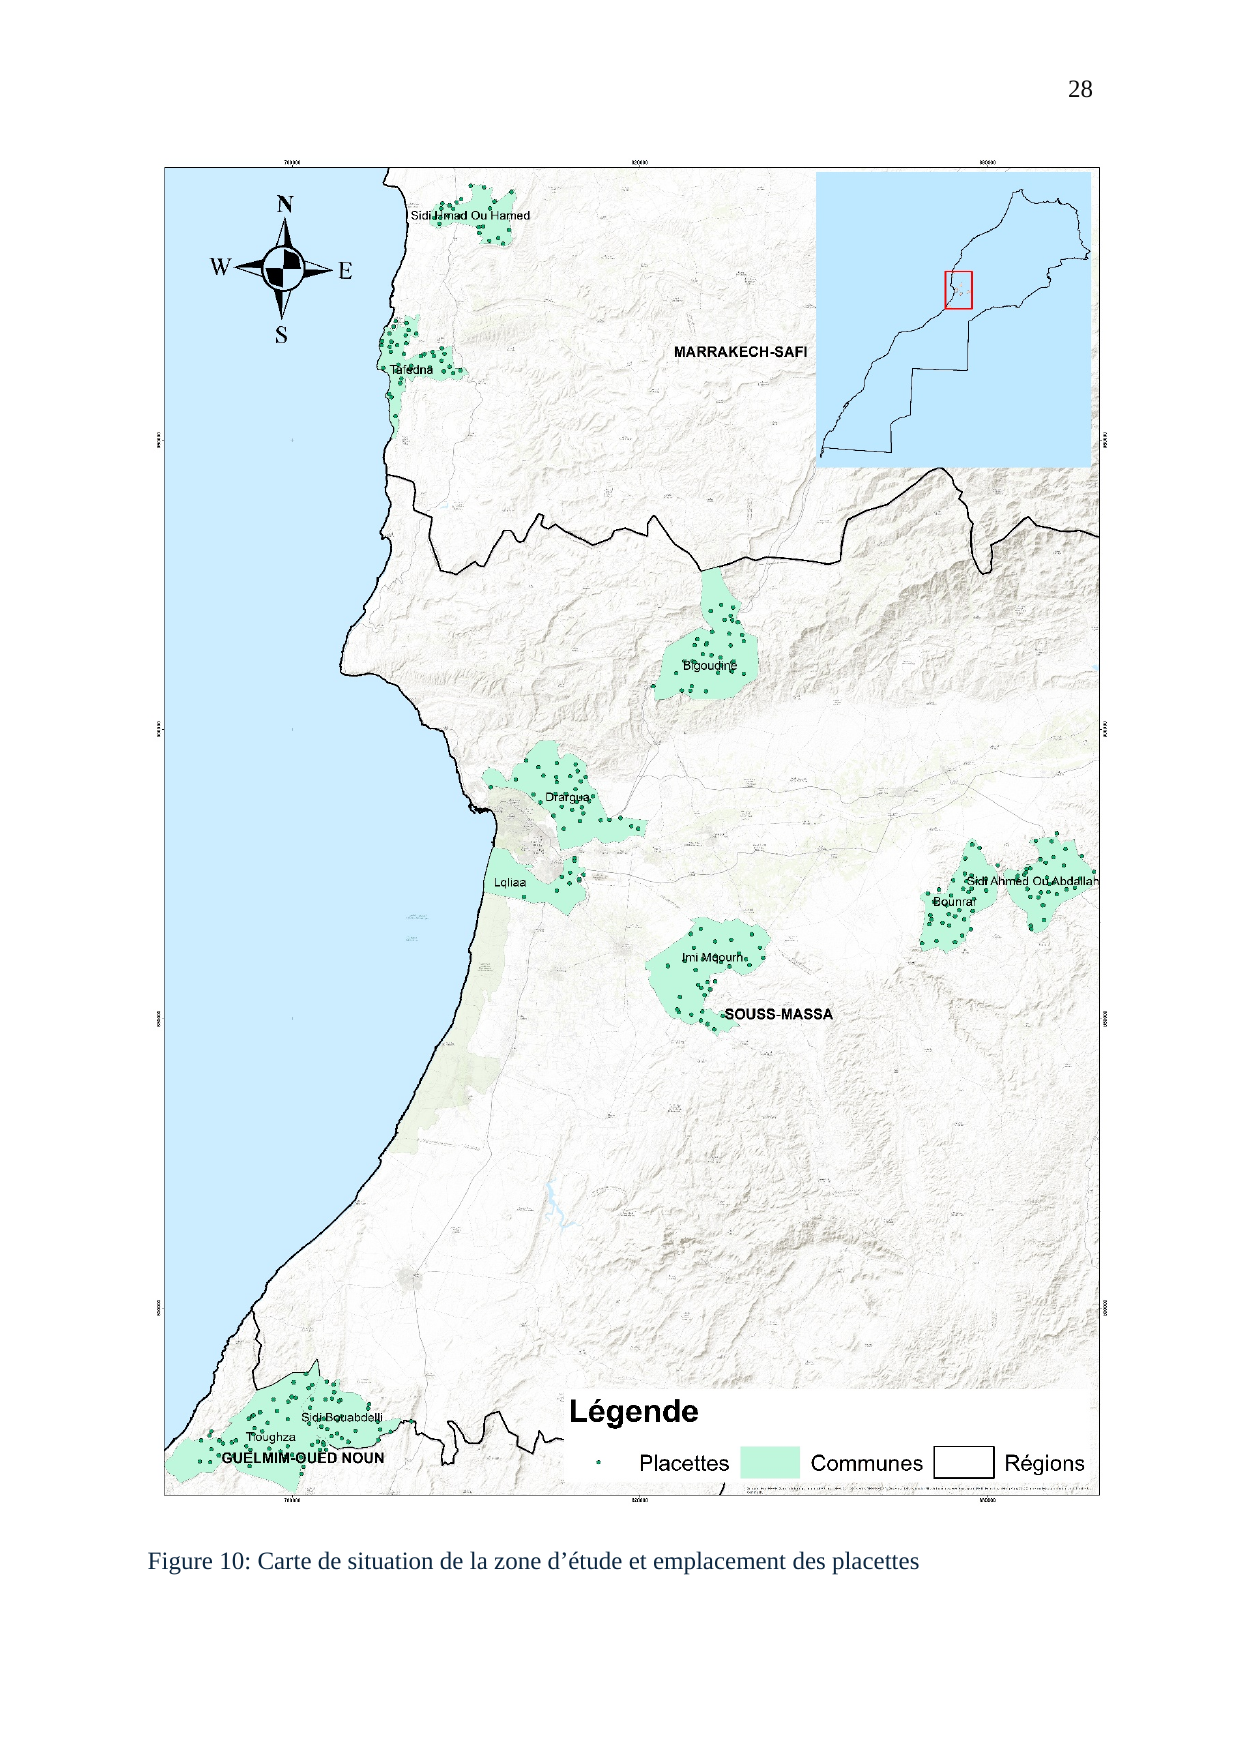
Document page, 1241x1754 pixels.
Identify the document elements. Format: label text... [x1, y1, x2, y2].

picture [147, 147, 1116, 1515]
text Figure 10: Carte de situation de la zone d’étude et emplacement des placettes [147, 1546, 1093, 1575]
